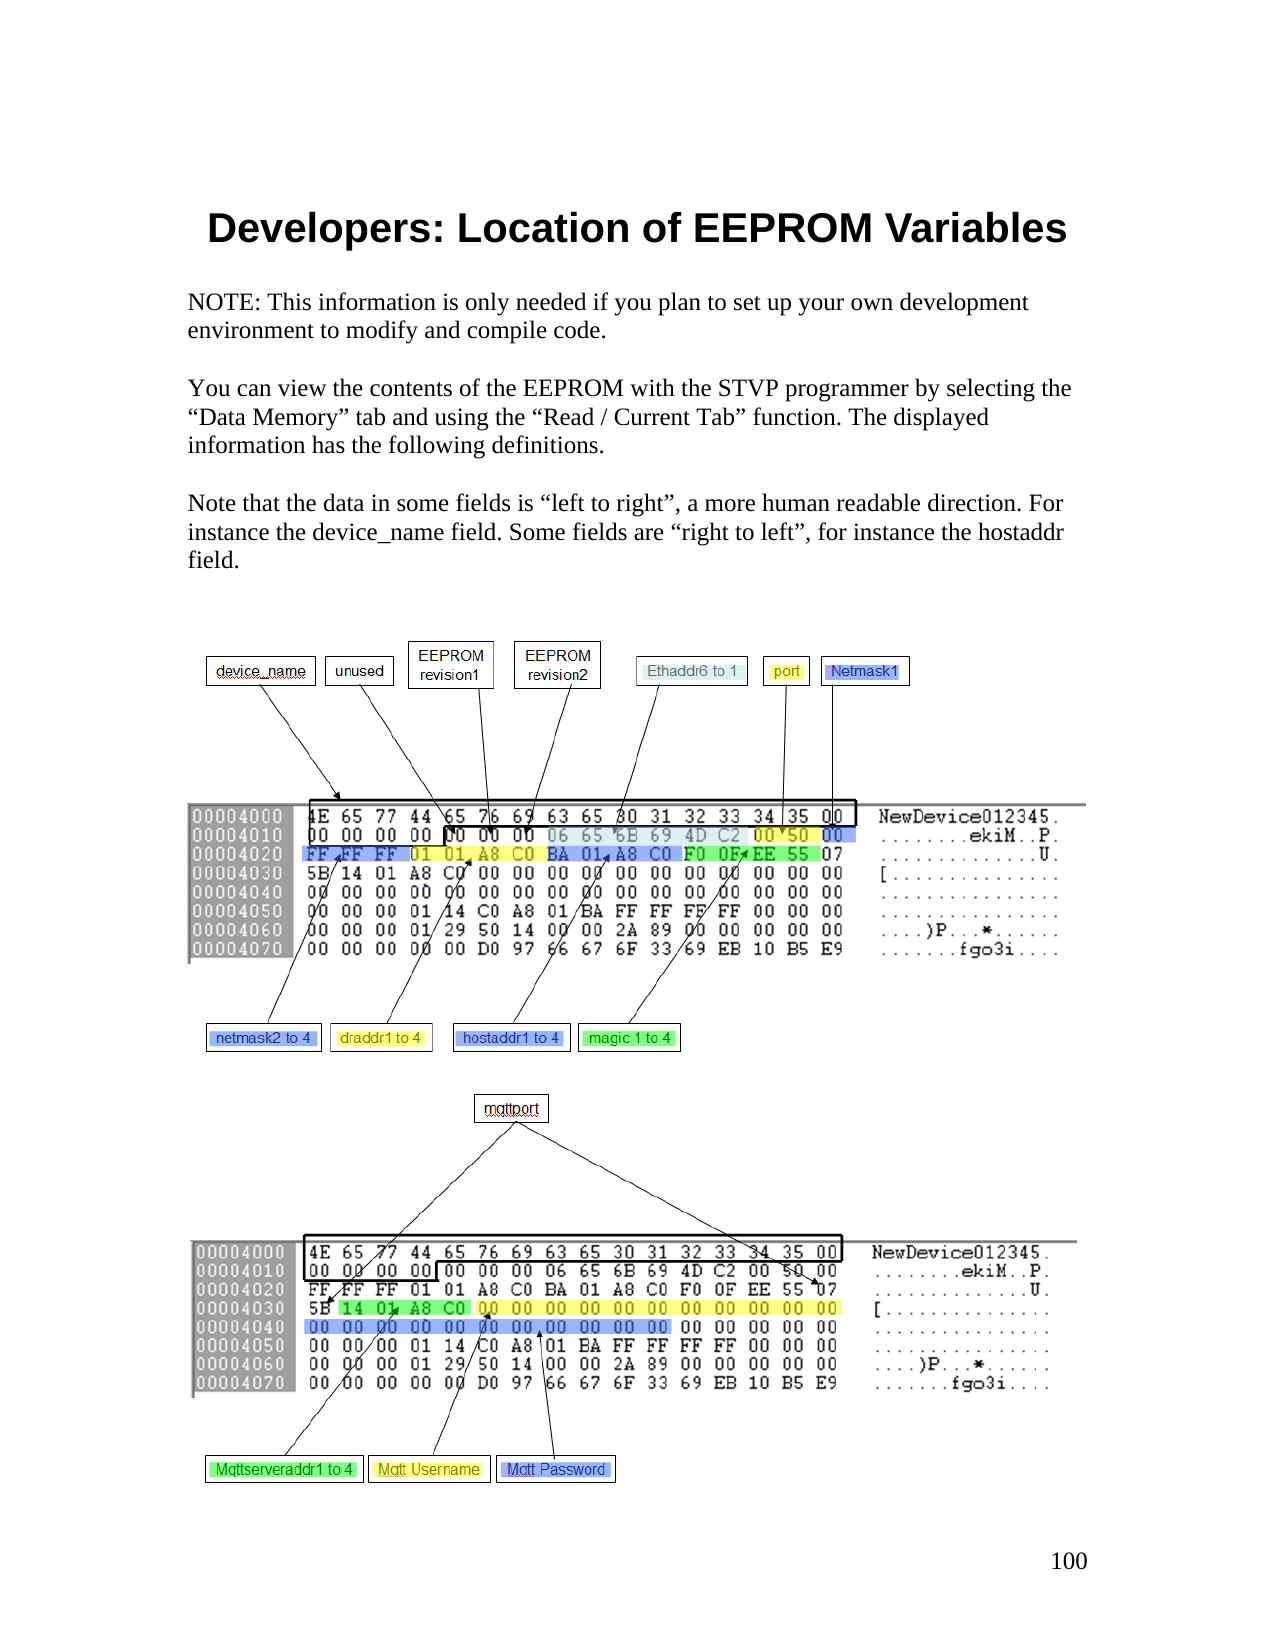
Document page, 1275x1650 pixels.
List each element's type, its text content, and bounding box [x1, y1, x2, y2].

text NOTE: This information is only needed if you plan to set up your own development environment to modify and compile code. [187, 287, 1087, 344]
text You can view the contents of the EEPROM with the STVP programmer by selecting the “Data Memory” tab and using the “Read / Current Tab” function. The displayed information has the following definitions. [187, 373, 1087, 459]
text Note that the data in some fields is “left to right”, a more human readable direction. For instance the device_name field. Some fields are “right to left”, for instance the hostaddr field. [187, 488, 1087, 574]
picture [187, 1088, 1082, 1492]
picture [187, 631, 1086, 1060]
subtitle Developers: Location of EEPROM Variables [187, 204, 1087, 252]
